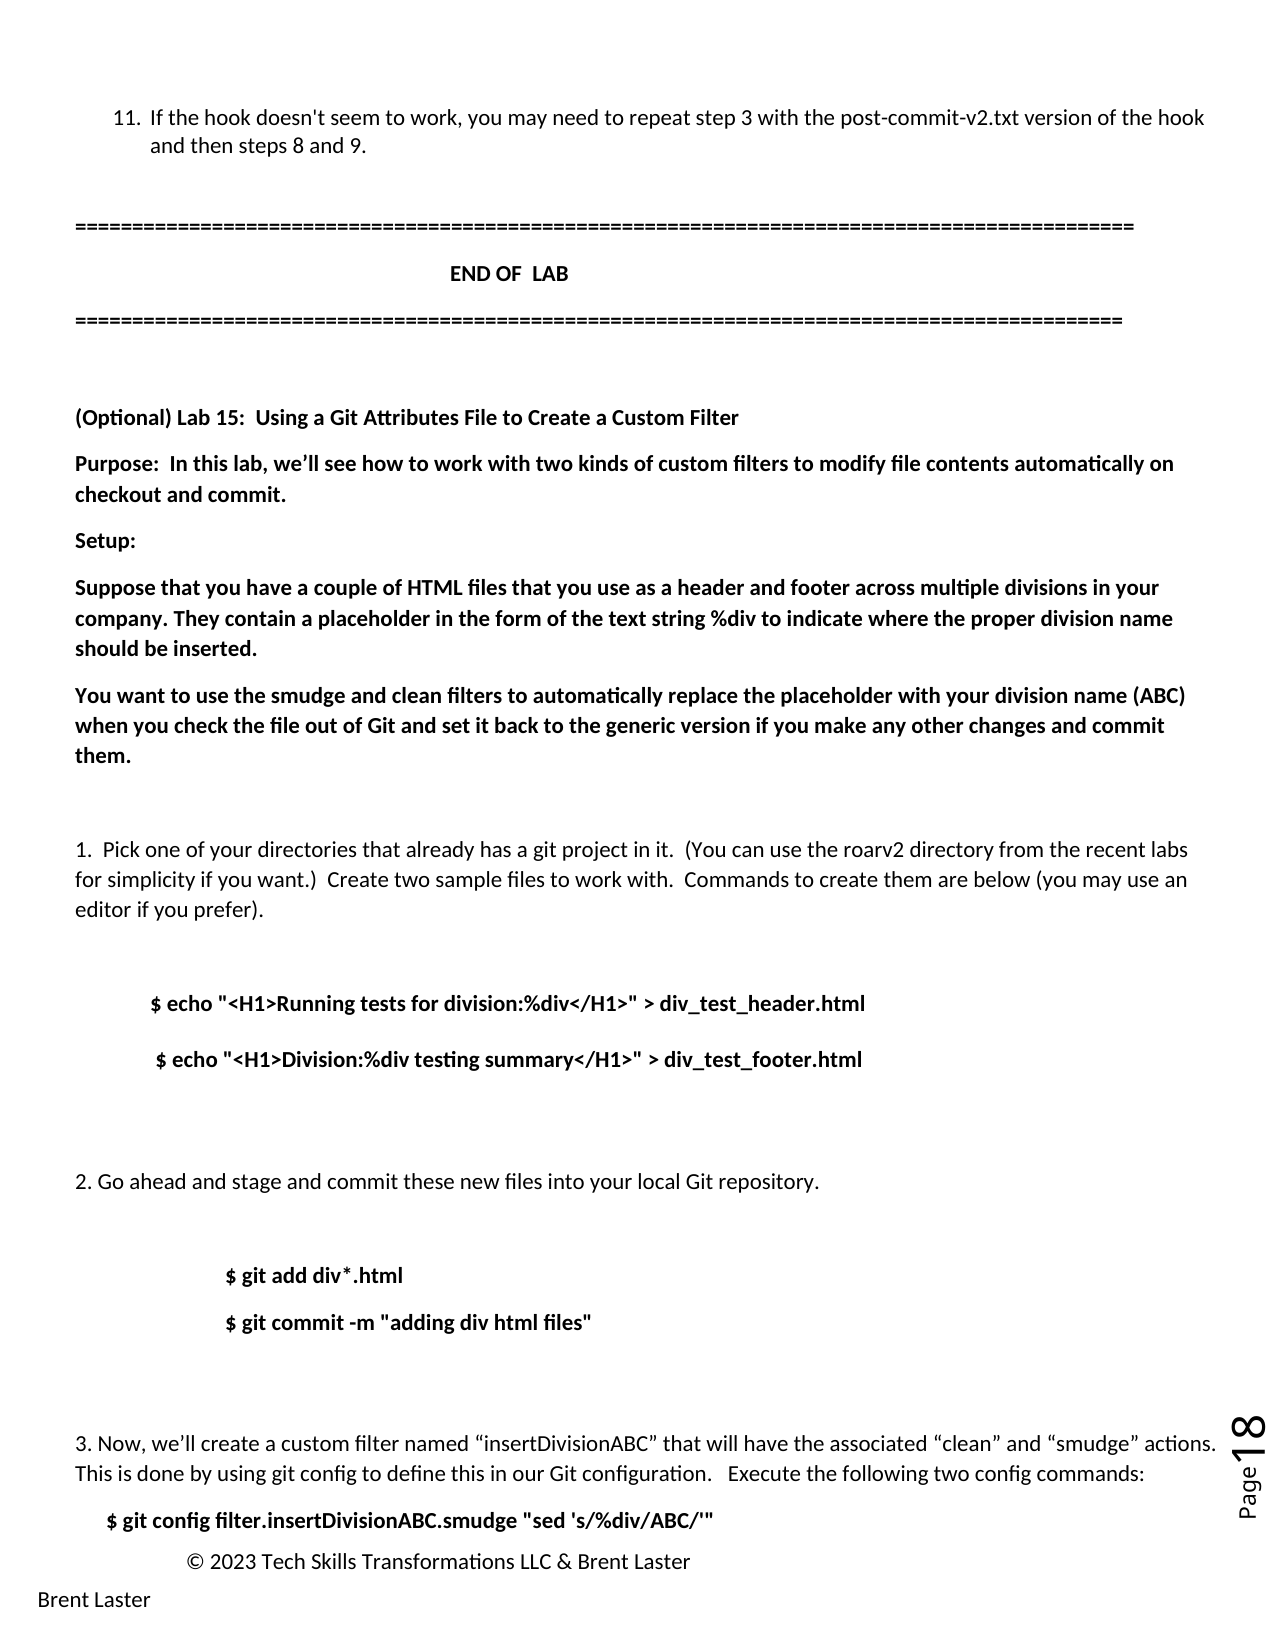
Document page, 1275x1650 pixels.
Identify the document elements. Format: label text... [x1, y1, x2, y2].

text You want to use the smudge and clean filters to automatically replace the placeholder with your division name (ABC) when you check the file out of Git and set it back to the generic version if you make any other changes and commit them. [75, 681, 1219, 769]
text Suppose that you have a couple of HTML files that you use as a header and footer across multiple divisions in your company. They contain a placeholder in the form of the text string %div to indicate where the proper division name should be inserted. [75, 573, 1219, 662]
text $ echo "<H1>Running tests for division:%div</H1>" > div_test_header.html [150, 989, 1219, 1017]
text ============================================================================================= [75, 212, 1219, 241]
text ============================================================================================ [75, 306, 1219, 334]
list If the hook doesn't seem to work, you may need to repeat step 3 with the post-commit-v2.txt version of the hook and then steps 8 and 9. [112, 103, 1219, 159]
text $ git commit -m "adding div html files" [150, 1308, 1219, 1336]
text $ echo "<H1>Division:%div testing summary</H1>" > div_test_footer.html [75, 1045, 1219, 1073]
text END OF LAB [75, 259, 1219, 287]
text $ git config filter.insertDivisionABC.smudge "sed 's/%div/ABC/'" [75, 1506, 1219, 1534]
text Purpose: In this lab, we’ll see how to work with two kinds of custom filters to modify file contents automatically on checkout and commit. [75, 449, 1219, 508]
list 3. Now, we’ll create a custom filter named “insertDivisionABC” that will have the associated “clean” and “smudge” actions. This is done by using git config to define this in our Git configuration. Execute the following two config commands: [75, 1429, 1219, 1488]
text (Optional) Lab 15: Using a Git Attributes File to Create a Custom Filter [75, 403, 1219, 431]
list 1. Pick one of your directories that already has a git project in it. (You can use the roarv2 directory from the recent labs for simplicity if you want.) Create two sample files to work with. Commands to create them are below (you may use an editor if you prefer). [75, 835, 1219, 923]
text Setup: [75, 527, 1219, 555]
text $ git add div*.html [150, 1261, 1219, 1289]
list 2. Go ahead and stage and commit these new files into your local Git repository. [75, 1167, 1219, 1195]
